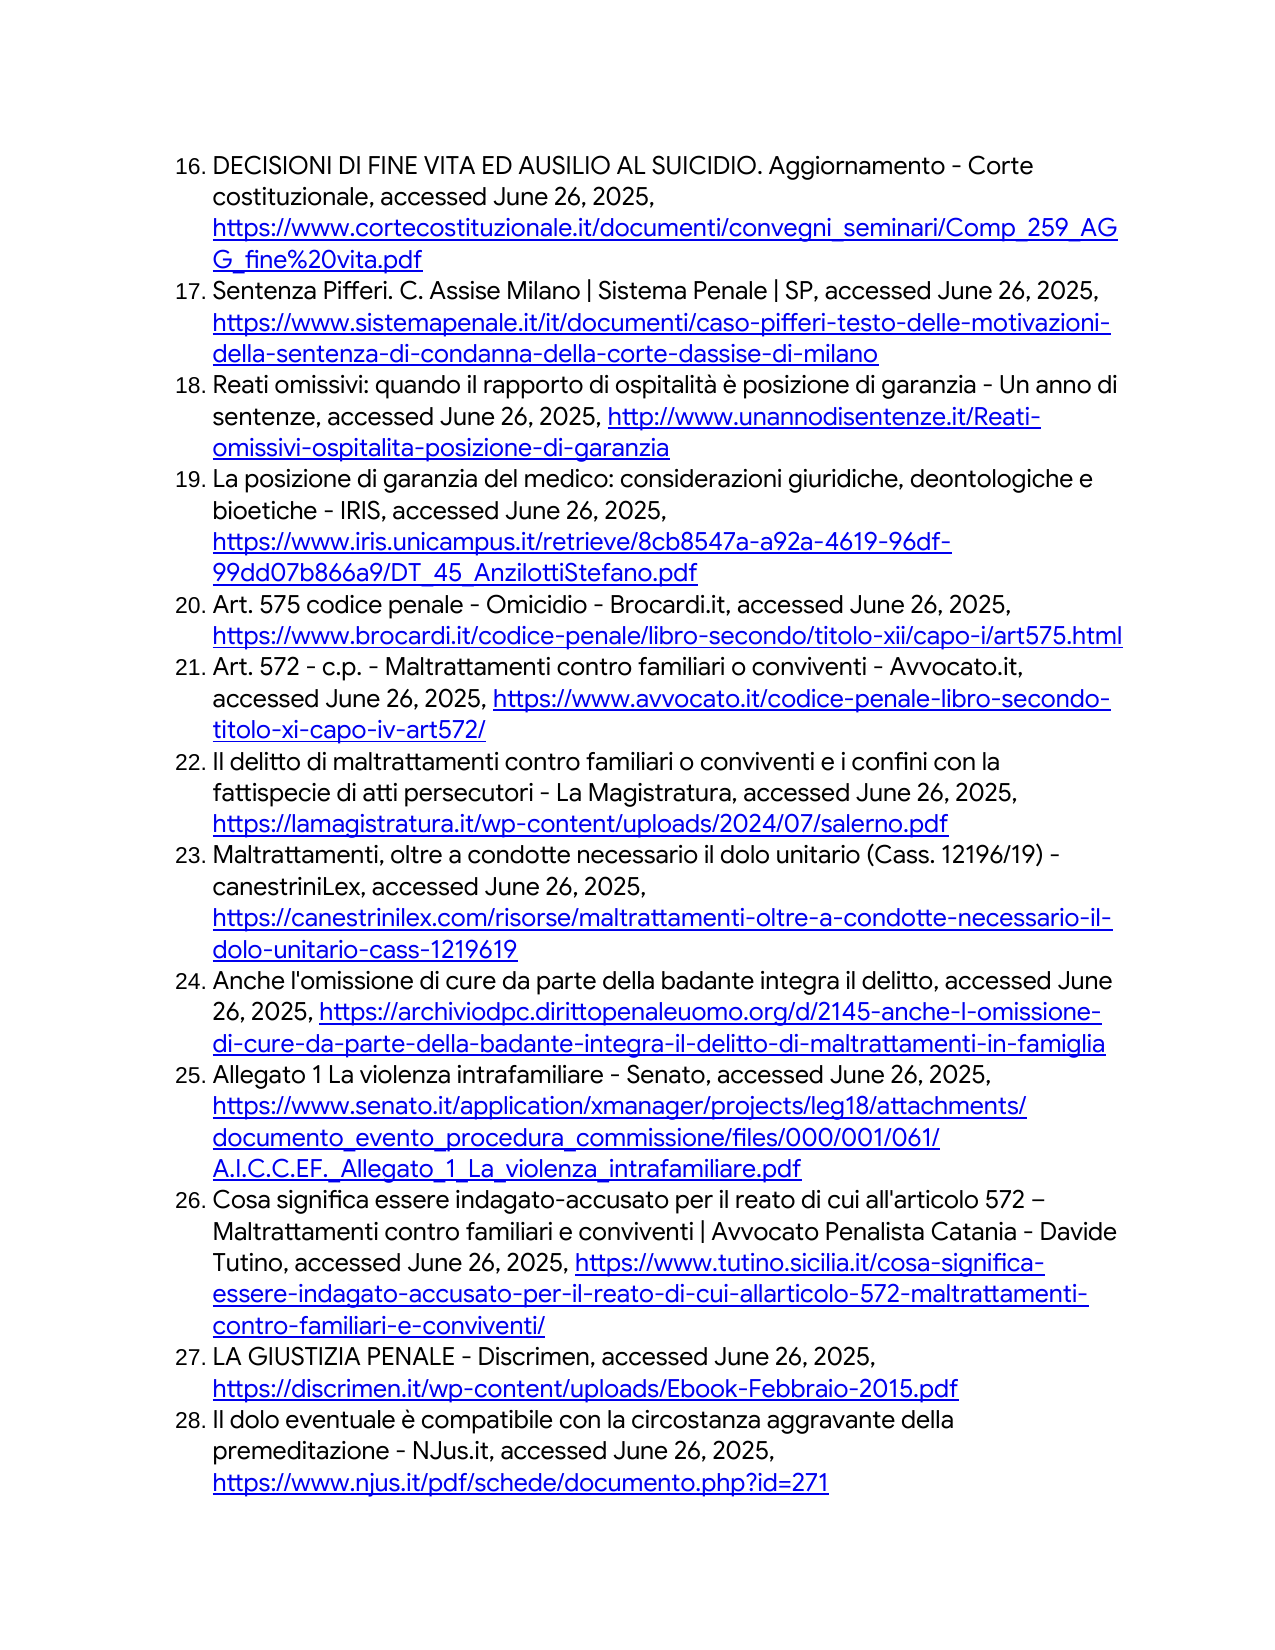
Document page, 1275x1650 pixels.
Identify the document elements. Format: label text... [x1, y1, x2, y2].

list Sentenza Pifferi. C. Assise Milano | Sistema Penale | SP, accessed June 26, 2025, https://www.sistemapenale.it/it/documenti/caso-pifferi-testo-delle-motivazioni-della-sentenza-di-condanna-della-corte-dassise-di-milano [175, 275, 1125, 369]
list Allegato 1 La violenza intrafamiliare - Senato, accessed June 26, 2025, https://www.senato.it/application/xmanager/projects/leg18/attachments/documento_evento_procedura_commissione/files/000/001/061/A.I.C.C.EF._Allegato_1_La_violenza_intrafamiliare.pdf [175, 1059, 1125, 1185]
list LA GIUSTIZIA PENALE - Discrimen, accessed June 26, 2025, https://discrimen.it/wp-content/uploads/Ebook-Febbraio-2015.pdf [175, 1341, 1125, 1404]
list Art. 575 codice penale - Omicidio - Brocardi.it, accessed June 26, 2025, https://www.brocardi.it/codice-penale/libro-secondo/titolo-xii/capo-i/art575.html [175, 589, 1125, 652]
list DECISIONI DI FINE VITA ED AUSILIO AL SUICIDIO. Aggiornamento - Corte costituzionale, accessed June 26, 2025, https://www.cortecostituzionale.it/documenti/convegni_seminari/Comp_259_AGG_fine%20vita.pdf [175, 150, 1125, 275]
list Reati omissivi: quando il rapporto di ospitalità è posizione di garanzia - Un anno di sentenze, accessed June 26, 2025, http://www.unannodisentenze.it/Reati-omissivi-ospitalita-posizione-di-garanzia [175, 369, 1125, 463]
list La posizione di garanzia del medico: considerazioni giuridiche, deontologiche e bioetiche - IRIS, accessed June 26, 2025, https://www.iris.unicampus.it/retrieve/8cb8547a-a92a-4619-96df-99dd07b866a9/DT_45_AnzilottiStefano.pdf [175, 463, 1125, 589]
list Il dolo eventuale è compatibile con la circostanza aggravante della premeditazione - NJus.it, accessed June 26, 2025, https://www.njus.it/pdf/schede/documento.php?id=271 [175, 1404, 1125, 1498]
list Maltrattamenti, oltre a condotte necessario il dolo unitario (Cass. 12196/19) - canestriniLex, accessed June 26, 2025, https://canestrinilex.com/risorse/maltrattamenti-oltre-a-condotte-necessario-il-dolo-unitario-cass-1219619 [175, 840, 1125, 965]
list Art. 572 - c.p. - Maltrattamenti contro familiari o conviventi - Avvocato.it, accessed June 26, 2025, https://www.avvocato.it/codice-penale-libro-secondo-titolo-xi-capo-iv-art572/ [175, 652, 1125, 746]
list Anche l'omissione di cure da parte della badante integra il delitto, accessed June 26, 2025, https://archiviodpc.dirittopenaleuomo.org/d/2145-anche-l-omissione-di-cure-da-parte-della-badante-integra-il-delitto-di-maltrattamenti-in-famiglia [175, 965, 1125, 1059]
list Il delitto di maltrattamenti contro familiari o conviventi e i confini con la fattispecie di atti persecutori - La Magistratura, accessed June 26, 2025, https://lamagistratura.it/wp-content/uploads/2024/07/salerno.pdf [175, 746, 1125, 840]
list Cosa significa essere indagato-accusato per il reato di cui all'articolo 572 – Maltrattamenti contro familiari e conviventi | Avvocato Penalista Catania - Davide Tutino, accessed June 26, 2025, https://www.tutino.sicilia.it/cosa-significa-essere-indagato-accusato-per-il-reato-di-cui-allarticolo-572-maltrattamenti-contro-familiari-e-conviventi/ [175, 1185, 1125, 1341]
